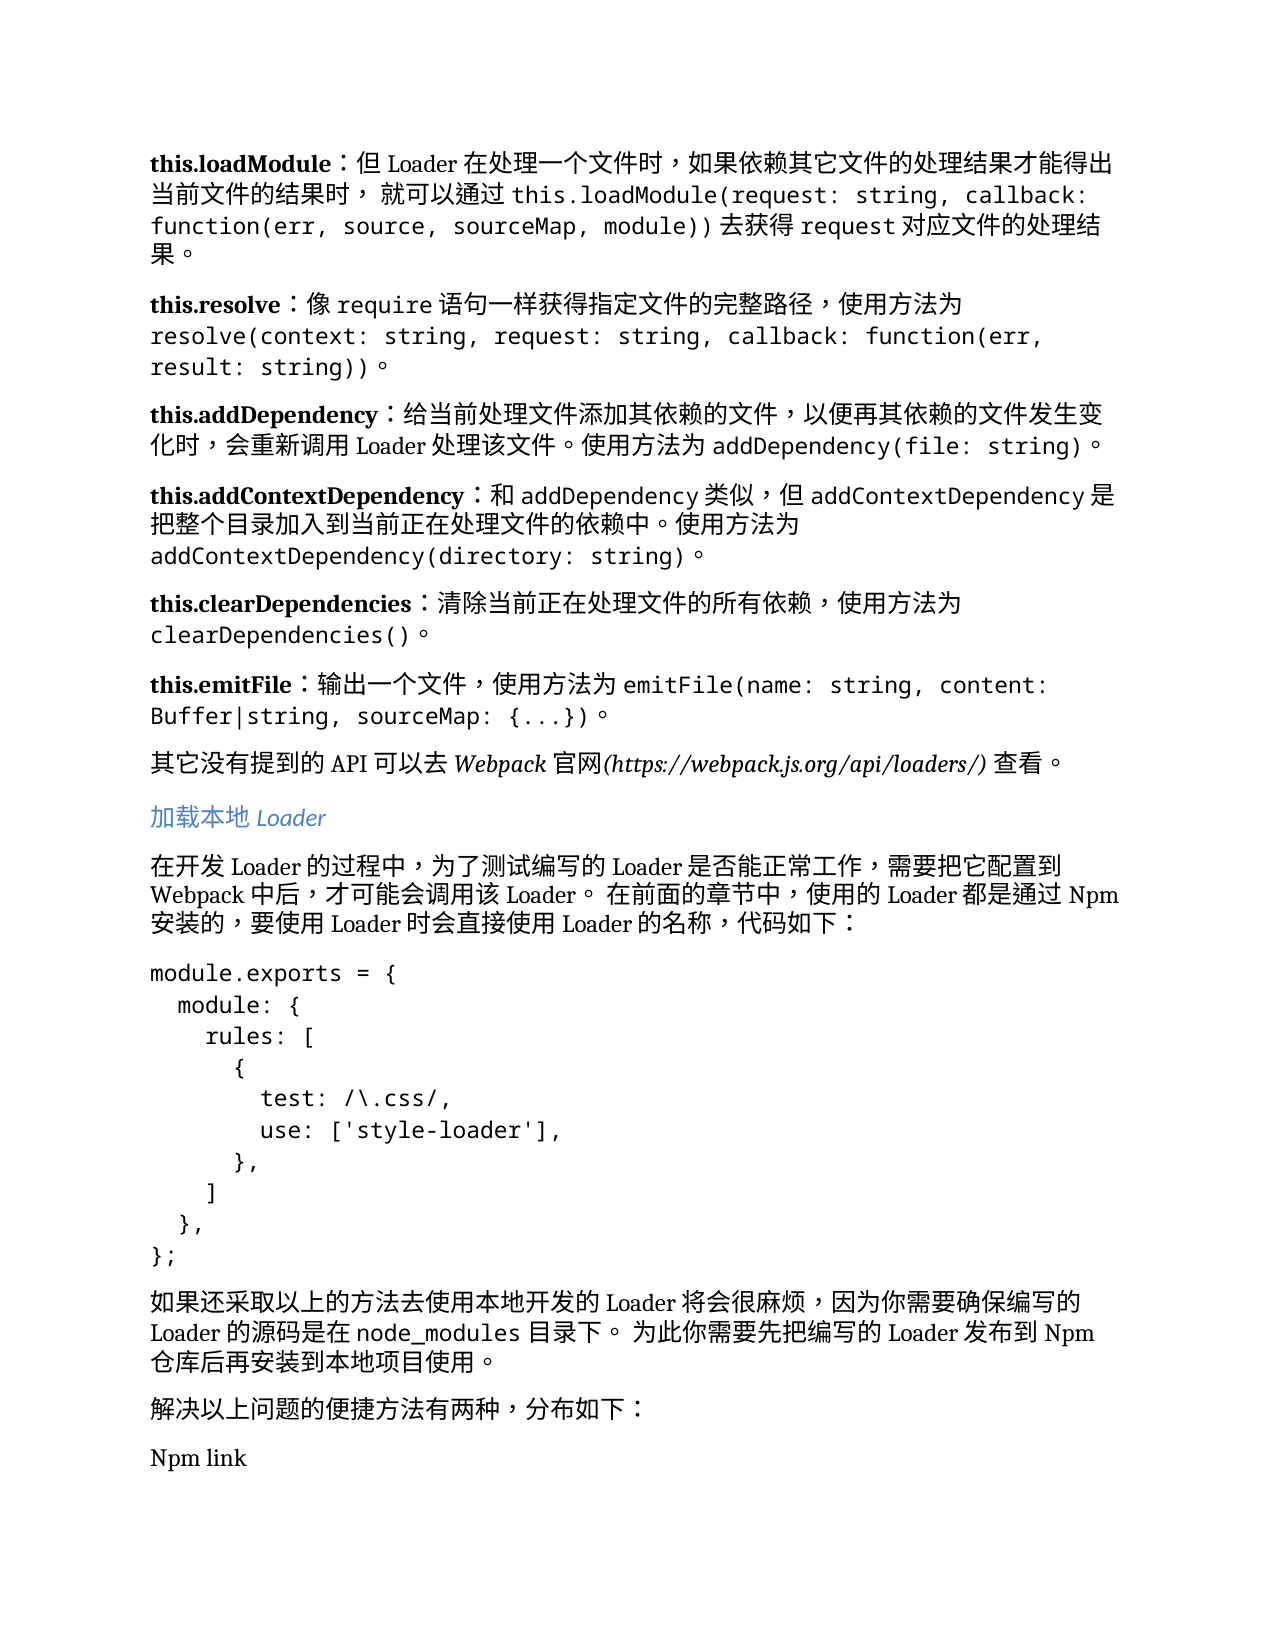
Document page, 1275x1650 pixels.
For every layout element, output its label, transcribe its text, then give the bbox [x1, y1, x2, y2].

text this.loadModule：但 Loader 在处理一个文件时，如果依赖其它文件的处理结果才能得出当前文件的结果时， 就可以通过 this.loadModule(request: string, callback: function(err, source, sourceMap, module)) 去获得 request 对应文件的处理结果。 [150, 150, 1125, 270]
text 其它没有提到的 API 可以去 Webpack 官网(https://webpack.js.org/api/loaders/) 查看。 [150, 750, 1125, 779]
text module.exports = { module: { rules: [ { test: /\.css/, use: ['style-loader'], }, ] }, }; [150, 957, 1125, 1270]
text this.clearDependencies：清除当前正在处理文件的所有依赖，使用方法为 clearDependencies()。 [150, 590, 1125, 650]
text this.emitFile：输出一个文件，使用方法为 emitFile(name: string, content: Buffer|string, sourceMap: {...})。 [150, 669, 1125, 731]
subtitle 加载本地 Loader [150, 799, 1125, 834]
text this.addDependency：给当前处理文件添加其依赖的文件，以便再其依赖的文件发生变化时，会重新调用 Loader 处理该文件。使用方法为 addDependency(file: string)。 [150, 401, 1125, 461]
text 在开发 Loader 的过程中，为了测试编写的 Loader 是否能正常工作，需要把它配置到 Webpack 中后，才可能会调用该 Loader。 在前面的章节中，使用的 Loader 都是通过 Npm 安装的，要使用 Loader 时会直接使用 Loader 的名称，代码如下： [150, 852, 1125, 939]
text this.addContextDependency：和 addDependency 类似，但 addContextDependency 是把整个目录加入到当前正在处理文件的依赖中。使用方法为 addContextDependency(directory: string)。 [150, 480, 1125, 571]
text this.resolve：像 require 语句一样获得指定文件的完整路径，使用方法为 resolve(context: string, request: string, callback: function(err, result: string))。 [150, 289, 1125, 382]
text 解决以上问题的便捷方法有两种，分布如下： [150, 1396, 1125, 1425]
text 如果还采取以上的方法去使用本地开发的 Loader 将会很麻烦，因为你需要确保编写的 Loader 的源码是在 node_modules 目录下。 为此你需要先把编写的 Loader 发布到 Npm 仓库后再安装到本地项目使用。 [150, 1289, 1125, 1377]
